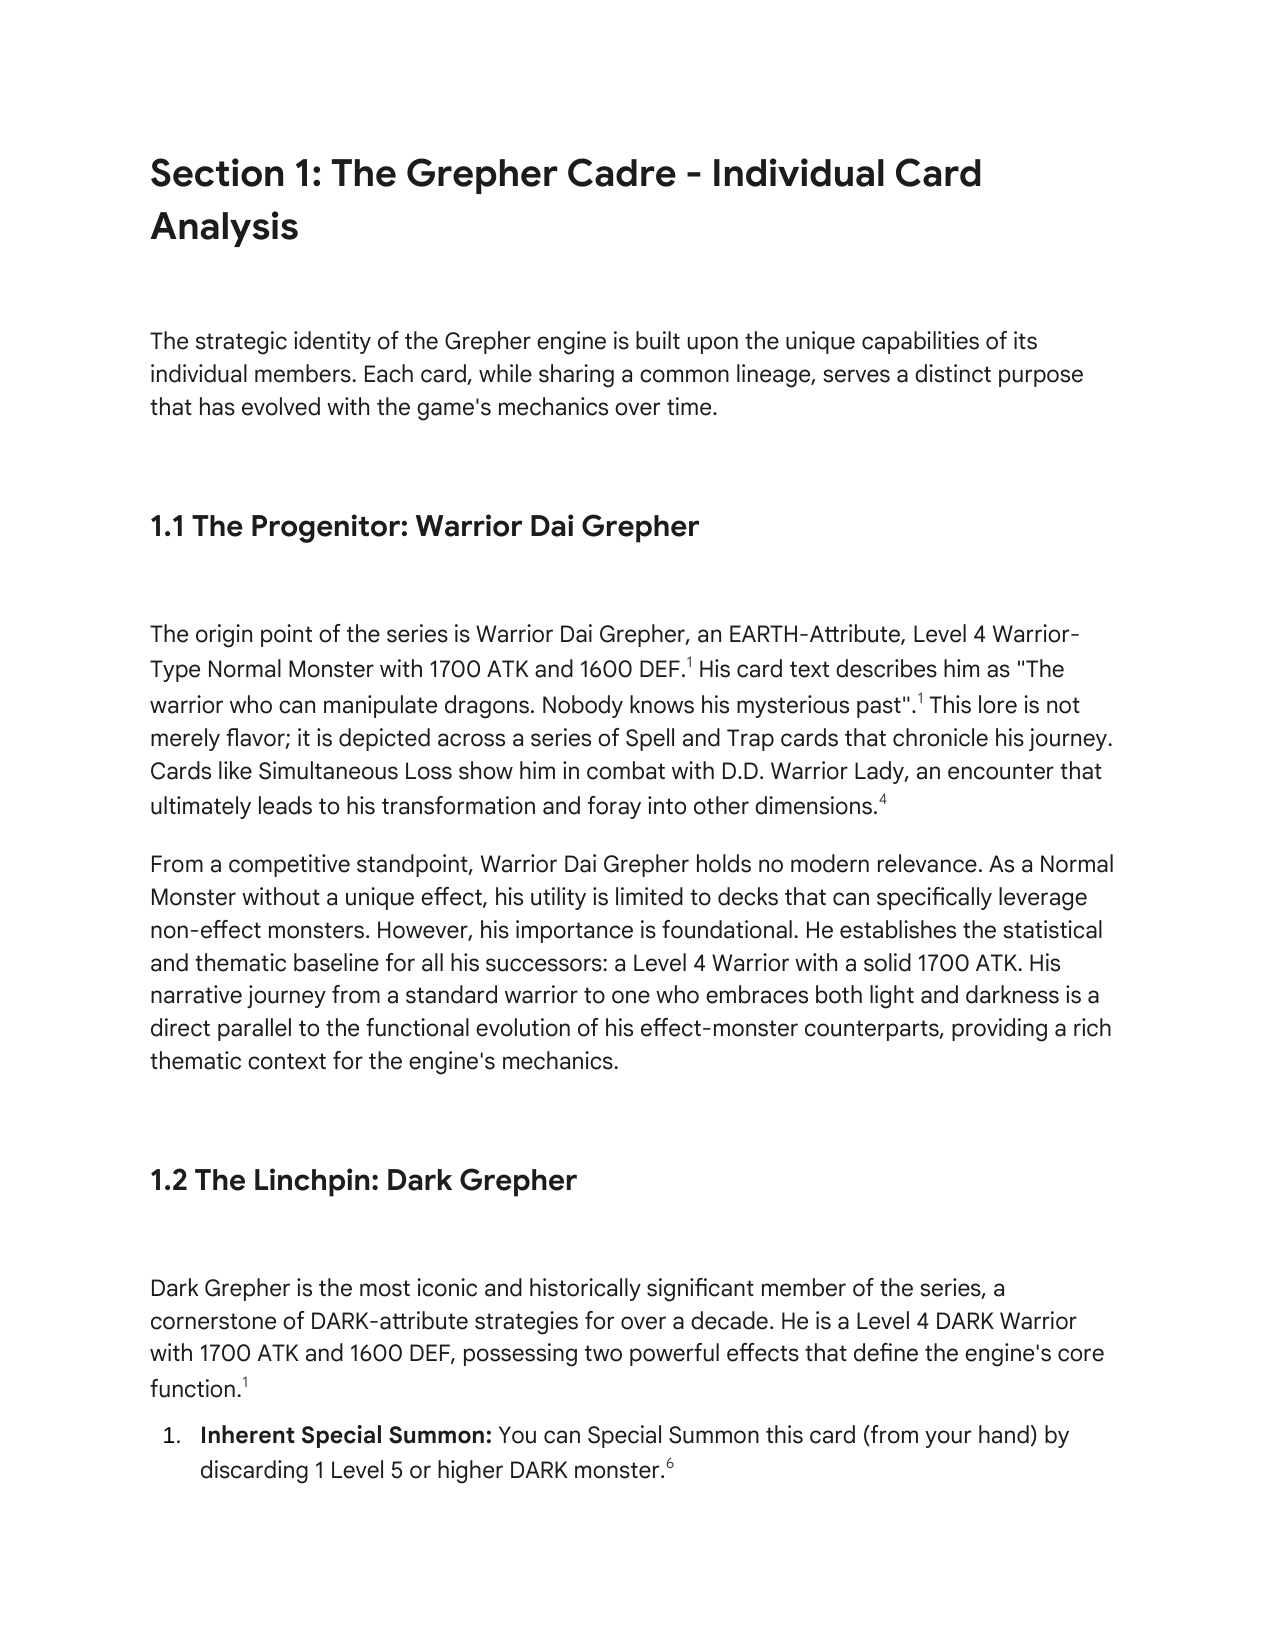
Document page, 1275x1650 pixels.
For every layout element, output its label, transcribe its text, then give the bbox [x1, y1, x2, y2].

subtitle 1.2 The Linchpin: Dark Grepher [150, 1162, 1125, 1199]
text The strategic identity of the Grepher engine is built upon the unique capabilities of its individual members. Each card, while sharing a common lineage, serves a distinct purpose that has evolved with the game's mechanics over time. [150, 327, 1125, 421]
text The origin point of the series is Warrior Dai Grepher, an EARTH-Attribute, Level 4 Warrior-Type Normal Monster with 1700 ATK and 1600 DEF.1 His card text describes him as "The warrior who can manipulate dragons. Nobody knows his mysterious past".1 This lore is not merely flavor; it is depicted across a series of Spell and Trap cards that chronicle his journey. Cards like Simultaneous Loss show him in combat with D.D. Warrior Lady, an encounter that ultimately leads to his transformation and foray into other dimensions.4 [150, 620, 1125, 821]
list Inherent Special Summon: You can Special Summon this card (from your hand) by discarding 1 Level 5 or higher DARK monster.6 [162, 1421, 1125, 1486]
text Dark Grepher is the most iconic and historically significant member of the series, a cornerstone of DARK-attribute strategies for over a decade. He is a Level 4 DARK Warrior with 1700 ATK and 1600 DEF, possessing two powerful effects that define the engine's core function.1 [150, 1274, 1125, 1404]
subtitle Section 1: The Grepher Cadre - Individual Card Analysis [150, 150, 1125, 251]
subtitle 1.1 The Progenitor: Warrior Dai Grepher [150, 508, 1125, 545]
text From a competitive standpoint, Warrior Dai Grepher holds no modern relevance. As a Normal Monster without a unique effect, his utility is limited to decks that can specifically leverage non-effect monsters. However, his importance is foundational. He establishes the statistical and thematic baseline for all his successors: a Level 4 Warrior with a solid 1700 ATK. His narrative journey from a standard warrior to one who embraces both light and darkness is a direct parallel to the functional evolution of his effect-monster counterparts, providing a rich thematic context for the engine's mechanics. [150, 851, 1125, 1076]
